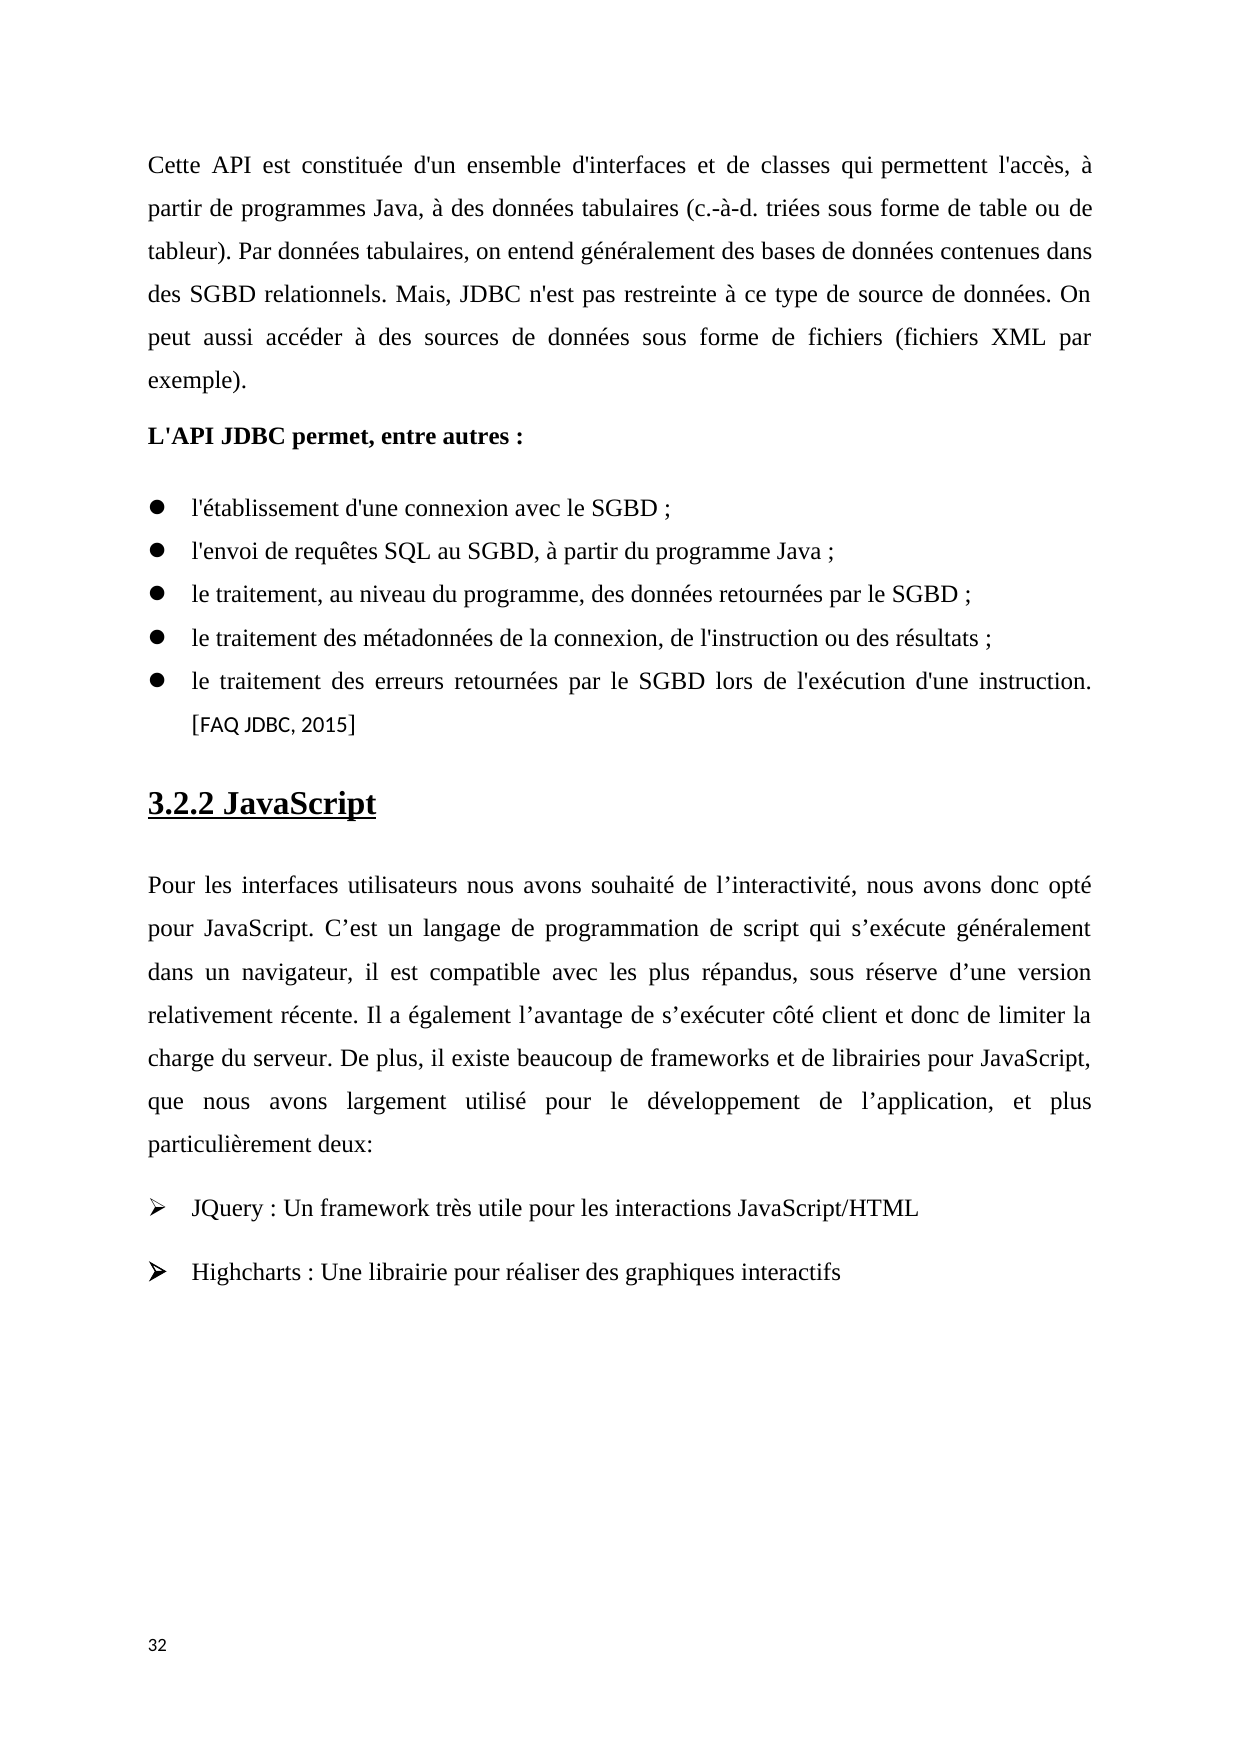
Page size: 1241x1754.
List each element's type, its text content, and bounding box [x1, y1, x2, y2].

list le traitement des erreurs retournées par le SGBD lors de l'exécution d'une instruction. [FAQ JDBC, 2015] [139, 664, 1101, 740]
text L'API JDBC permet, entre autres : [139, 419, 1101, 450]
subtitle 3.2.2 JavaScript [148, 784, 1093, 822]
list JQuery : Un framework très utile pour les interactions JavaScript/HTML [139, 1191, 1101, 1222]
list Highcharts : Une librairie pour réaliser des graphiques interactifs [139, 1255, 1101, 1288]
text Cette API est constituée d'un ensemble d'interfaces et de classes qui permettent l'accès, à partir de programmes Java, à des données tabulaires (c.-à-d. triées sous forme de table ou de tableur). Par données tabulaires, on entend généralement des bases de données contenues dans des SGBD relationnels. Mais, JDBC n'est pas restreinte à ce type de source de données. On peut aussi accéder à des sources de données sous forme de fichiers (fichiers XML par exemple). [139, 148, 1101, 394]
text Pour les interfaces utilisateurs nous avons souhaité de l’interactivité, nous avons donc opté pour JavaScript. C’est un langage de programmation de script qui s’exécute généralement dans un navigateur, il est compatible avec les plus répandus, sous réserve d’une version relativement récente. Il a également l’avantage de s’exécuter côté client et donc de limiter la charge du serveur. De plus, il existe beaucoup de frameworks et de librairies pour JavaScript, que nous avons largement utilisé pour le développement de l’application, et plus particulièrement deux: [139, 868, 1101, 1158]
list le traitement des métadonnées de la connexion, de l'instruction ou des résultats ; [139, 621, 1101, 651]
list l'établissement d'une connexion avec le SGBD ; [139, 491, 1101, 522]
list le traitement, au niveau du programme, des données retournées par le SGBD ; [139, 577, 1101, 608]
list l'envoi de requêtes SQL au SGBD, à partir du programme Java ; [139, 534, 1101, 565]
